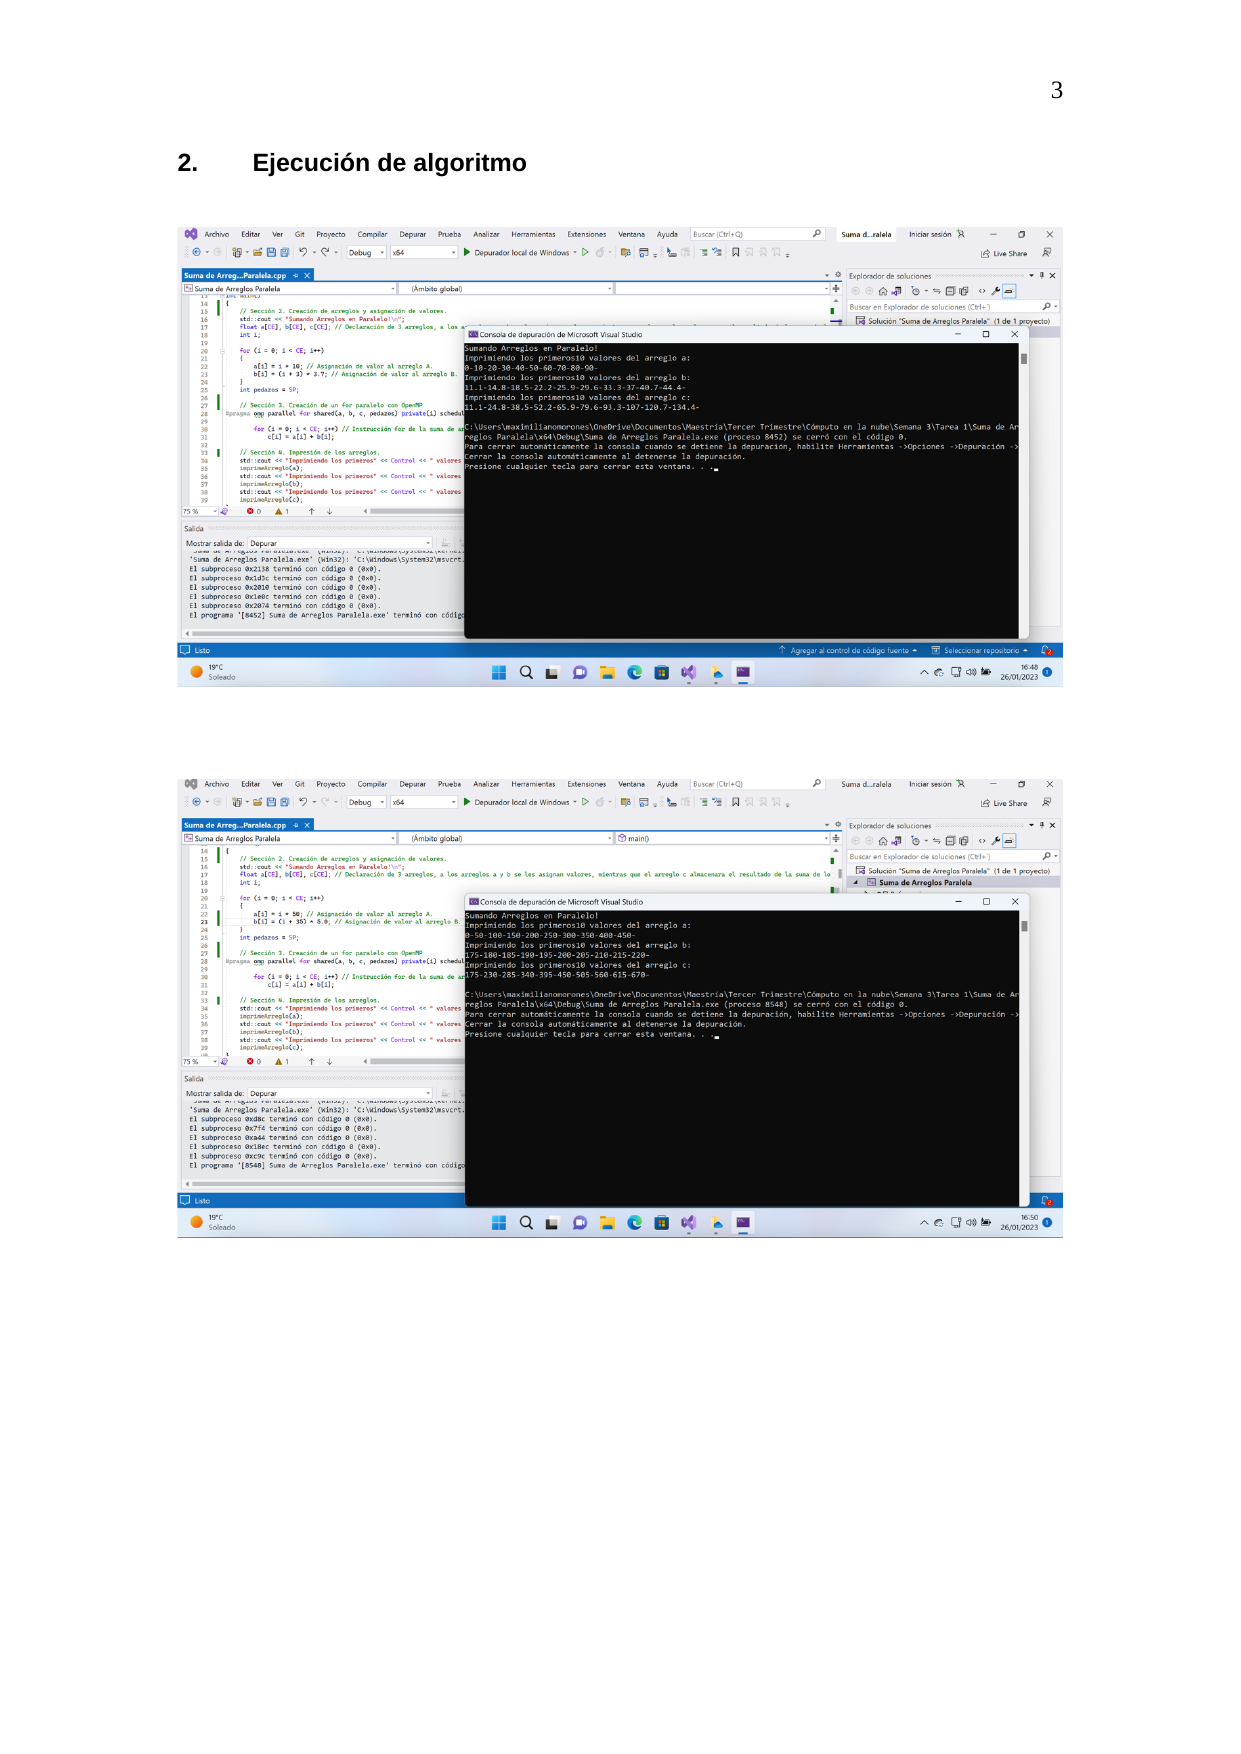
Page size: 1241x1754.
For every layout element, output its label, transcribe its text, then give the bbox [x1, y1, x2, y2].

subtitle Ejecución de algoritmo [177, 148, 1063, 176]
